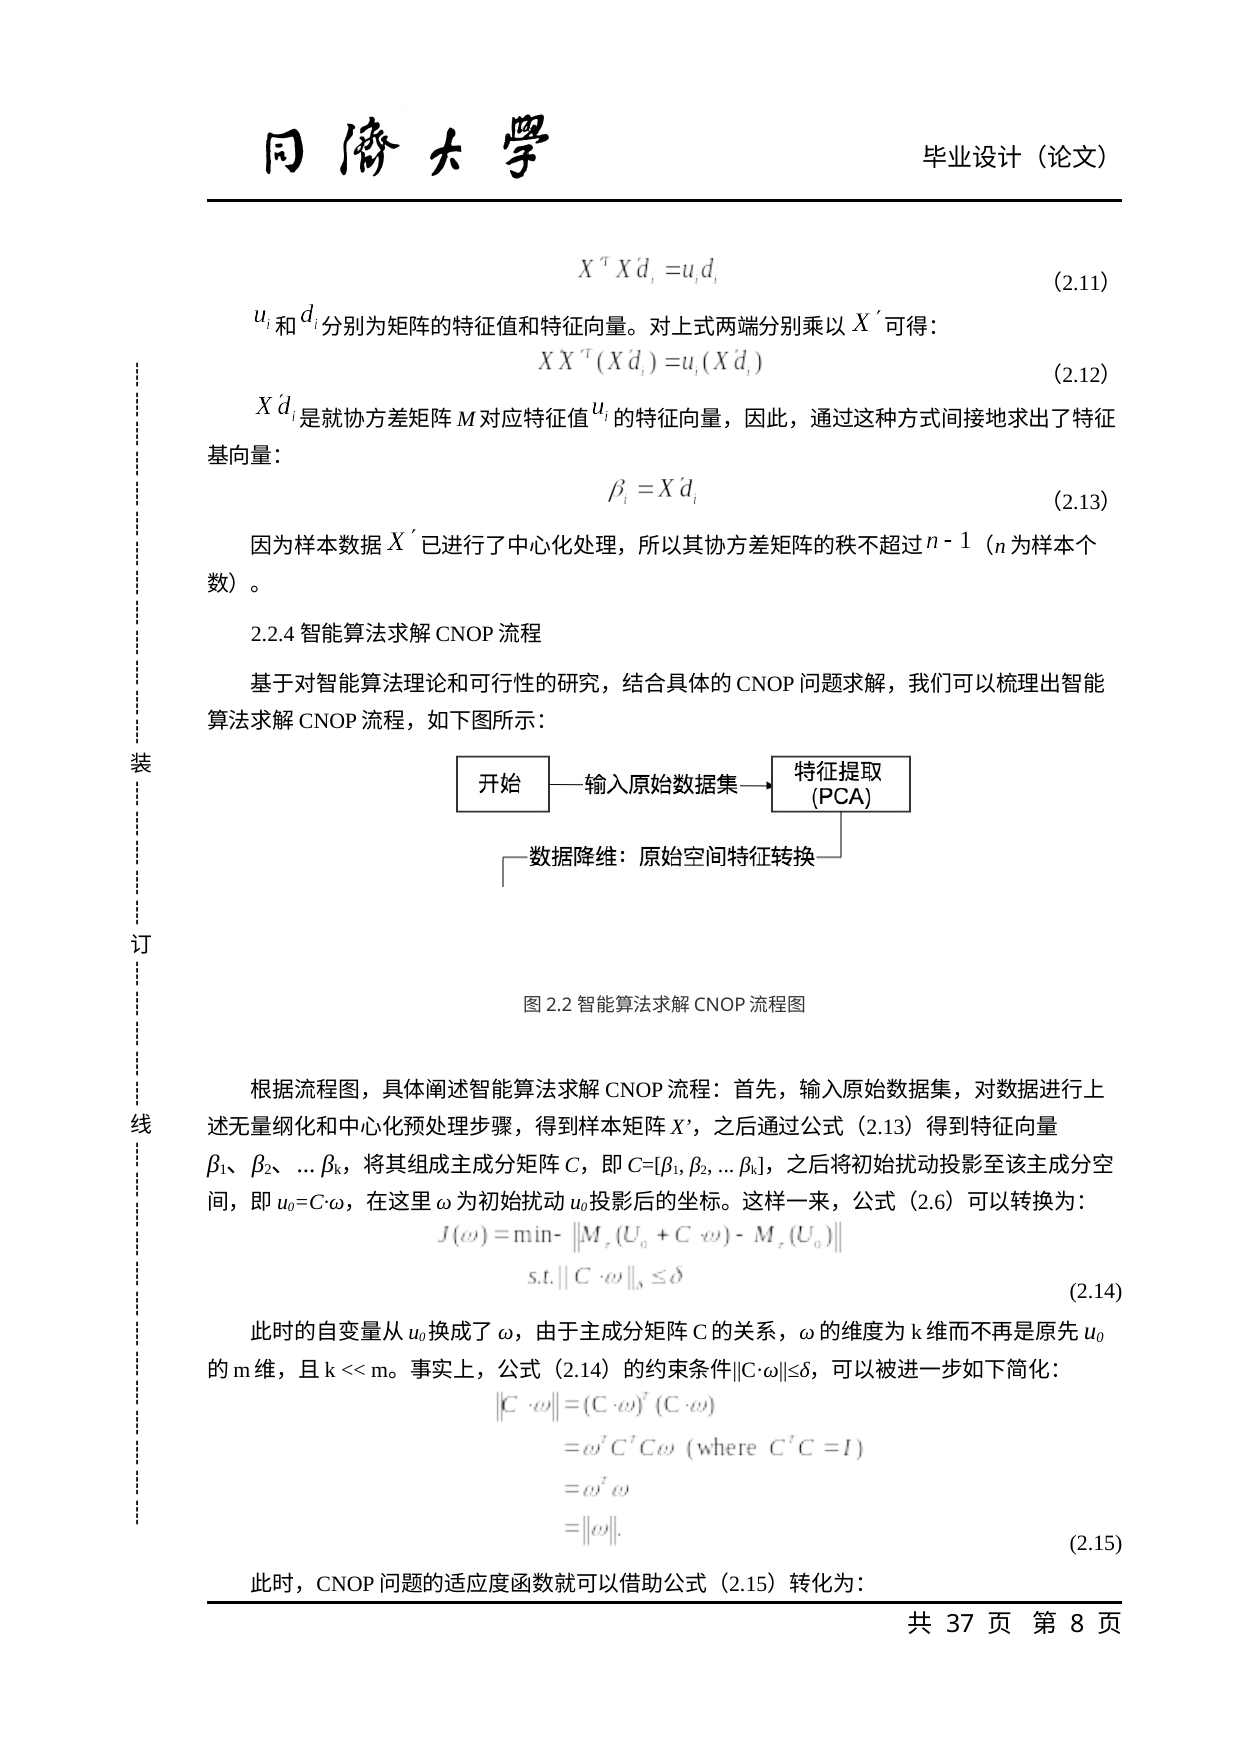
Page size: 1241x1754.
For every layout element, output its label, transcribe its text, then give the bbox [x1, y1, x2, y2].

picture [244, 106, 567, 185]
text 此时，CNOP问题的适应度函数就可以借助公式（2.15）转化为： [207, 1561, 1122, 1599]
text 因为样本数据已进行了中心化处理，所以其协方差矩阵的秩不超过（n为样本个数）。 [207, 523, 1122, 598]
text （2.13） [207, 471, 1122, 516]
text 图2.2 智能算法求解CNOP流程图 [207, 989, 1122, 1017]
text (2.14) [207, 1217, 1122, 1303]
text 根据流程图，具体阐述智能算法求解CNOP流程：首先，输入原始数据集，对数据进行上述无量纲化和中心化预处理步骤，得到样本矩阵X’，之后通过公式（2.13）得到特征向量β1、β2、... βk，将其组成主成分矩阵C，即C=[β1, β2, ... βk]，之后将初始扰动投影至该主成分空间，即u0=C·ω，在这里ω为初始扰动u0投影后的坐标。这样一来，公式（2.6）可以转换为： [207, 1067, 1122, 1217]
subtitle 2.2.4 智能算法求解CNOP流程 [207, 611, 1122, 648]
text (2.15) [207, 1385, 1122, 1555]
picture [420, 744, 924, 887]
text 此时的自变量从u0换成了ω，由于主成分矩阵C的关系，ω的维度为k维而不再是原先u0的m维，且k << m。事实上，公式（2.14）的约束条件||C·ω||≤δ，可以被进一步如下简化： [207, 1310, 1122, 1385]
text 是就协方差矩阵M对应特征值的特征向量，因此，通过这种方式间接地求出了特征基向量： [207, 396, 1122, 471]
text 基于对智能算法理论和可行性的研究，结合具体的CNOP问题求解，我们可以梳理出智能算法求解CNOP流程，如下图所示： [207, 661, 1122, 736]
text （2.11） [207, 251, 1122, 297]
text （2.12） [207, 342, 1122, 388]
text 和分别为矩阵的特征值和特征向量。对上式两端分别乘以可得： [207, 305, 1122, 342]
